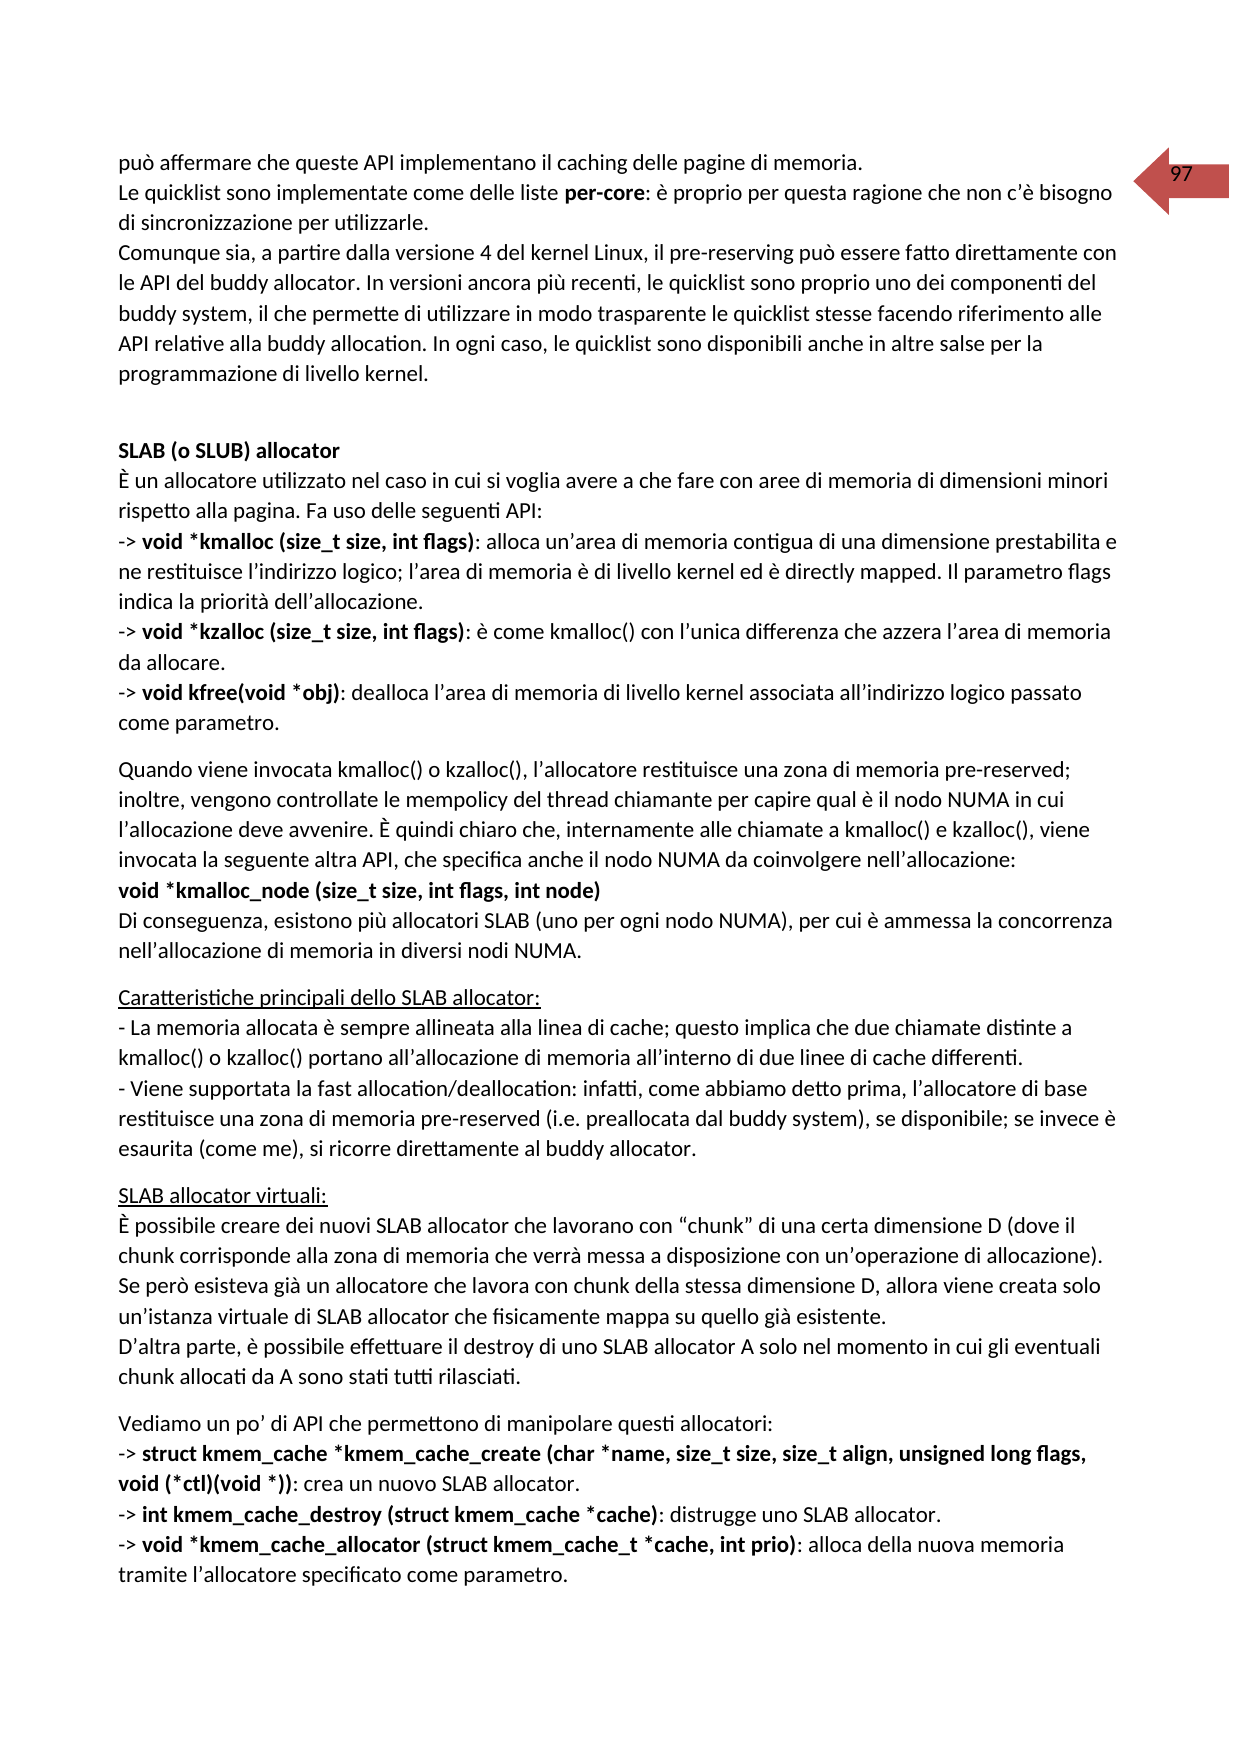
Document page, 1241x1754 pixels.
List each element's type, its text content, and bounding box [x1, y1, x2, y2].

text SLAB (o SLUB) allocator È un allocatore utilizzato nel caso in cui si voglia avere a che fare con aree di memoria di dimensioni minori rispetto alla pagina. Fa uso delle seguenti API: -> void *kmalloc (size_t size, int flags): alloca un’area di memoria contigua di una dimensione prestabilita e ne restituisce l’indirizzo logico; l’area di memoria è di livello kernel ed è directly mapped. Il parametro flags indica la priorità dell’allocazione. -> void *kzalloc (size_t size, int flags): è come kmalloc() con l’unica differenza che azzera l’area di memoria da allocare. -> void kfree(void *obj): dealloca l’area di memoria di livello kernel associata all’indirizzo logico passato come parametro. [118, 406, 1122, 736]
text Caratteristiche principali dello SLAB allocator: - La memoria allocata è sempre allineata alla linea di cache; questo implica che due chiamate distinte a kmalloc() o kzalloc() portano all’allocazione di memoria all’interno di due linee di cache differenti. - Viene supportata la fast allocation/deallocation: infatti, come abbiamo detto prima, l’allocatore di base restituisce una zona di memoria pre-reserved (i.e. preallocata dal buddy system), se disponibile; se invece è esaurita (come me), si ricorre direttamente al buddy allocator. [118, 983, 1122, 1162]
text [118, 148, 1122, 387]
text SLAB allocator virtuali: È possibile creare dei nuovi SLAB allocator che lavorano con “chunk” di una certa dimensione D (dove il chunk corrisponde alla zona di memoria che verrà messa a disposizione con un’operazione di allocazione). Se però esisteva già un allocatore che lavora con chunk della stessa dimensione D, allora viene creata solo un’istanza virtuale di SLAB allocator che fisicamente mappa su quello già esistente. D’altra parte, è possibile effettuare il destroy di uno SLAB allocator A solo nel momento in cui gli eventuali chunk allocati da A sono stati tutti rilasciati. [118, 1181, 1122, 1390]
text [118, 1409, 1122, 1588]
text Quando viene invocata kmalloc() o kzalloc(), l’allocatore restituisce una zona di memoria pre-reserved; inoltre, vengono controllate le mempolicy del thread chiamante per capire qual è il nodo NUMA in cui l’allocazione deve avvenire. È quindi chiaro che, internamente alle chiamate a kmalloc() e kzalloc(), viene invocata la seguente altra API, che specifica anche il nodo NUMA da coinvolgere nell’allocazione: void *kmalloc_node (size_t size, int flags, int node) Di conseguenza, esistono più allocatori SLAB (uno per ogni nodo NUMA), per cui è ammessa la concorrenza nell’allocazione di memoria in diversi nodi NUMA. [118, 755, 1122, 964]
